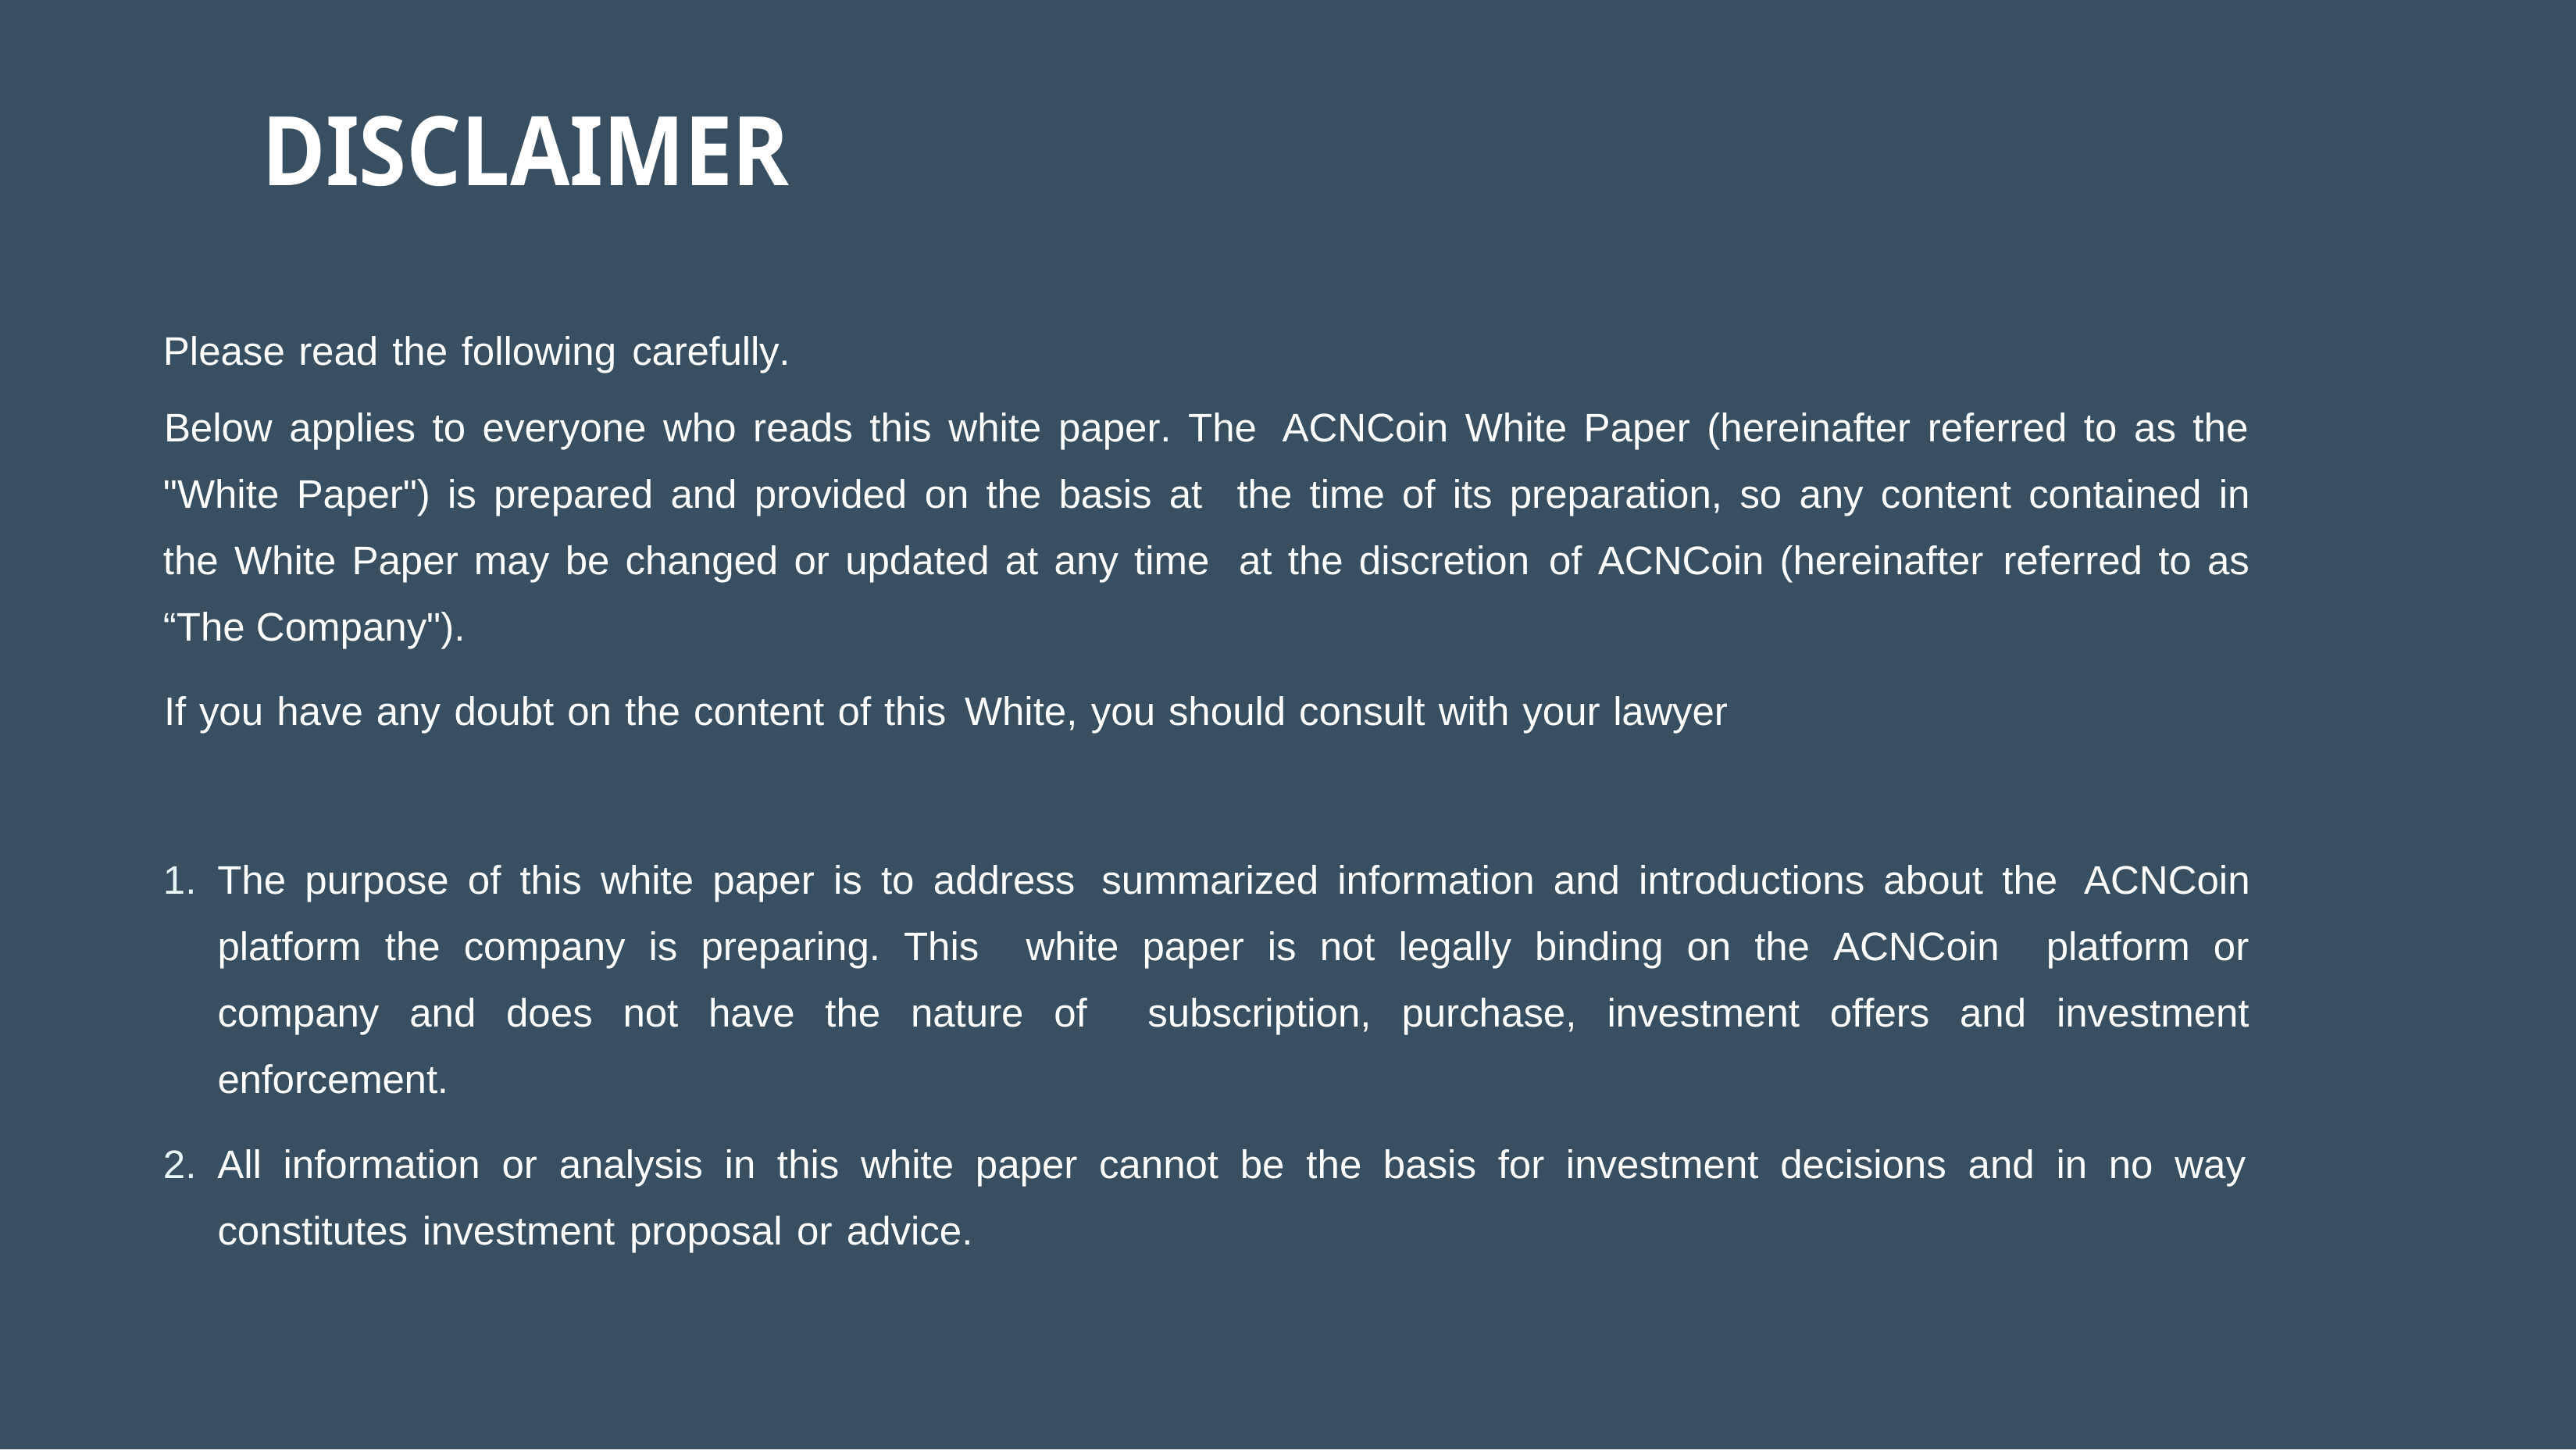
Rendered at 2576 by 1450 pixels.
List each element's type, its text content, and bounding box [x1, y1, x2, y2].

text Below applies to everyone who reads this white paper. The ACNCoin White Paper (hereinafter referred to as the "White Paper") is prepared and provided on the basis at the time of its preparation, so any content contained in the White Paper may be changed or updated at any time at the discretion of ACNCoin (hereinafter referred to as “The Company"). [163, 404, 2250, 649]
text Please read the following carefully. [163, 327, 2576, 373]
list All information or analysis in this white paper cannot be the basis for investment decisions and in no way constitutes investment proposal or advice. [163, 1141, 2249, 1253]
subtitle DISCLAIMER [262, 83, 2576, 214]
text If you have any doubt on the content of this White, you should consult with your lawyer [164, 688, 2576, 734]
list The purpose of this white paper is to address summarized information and introductions about the ACNCoin platform the company is preparing. This white paper is not legally binding on the ACNCoin platform or company and does not have the nature of subscription, purchase, investment offers and investment enforcement. [163, 857, 2250, 1102]
